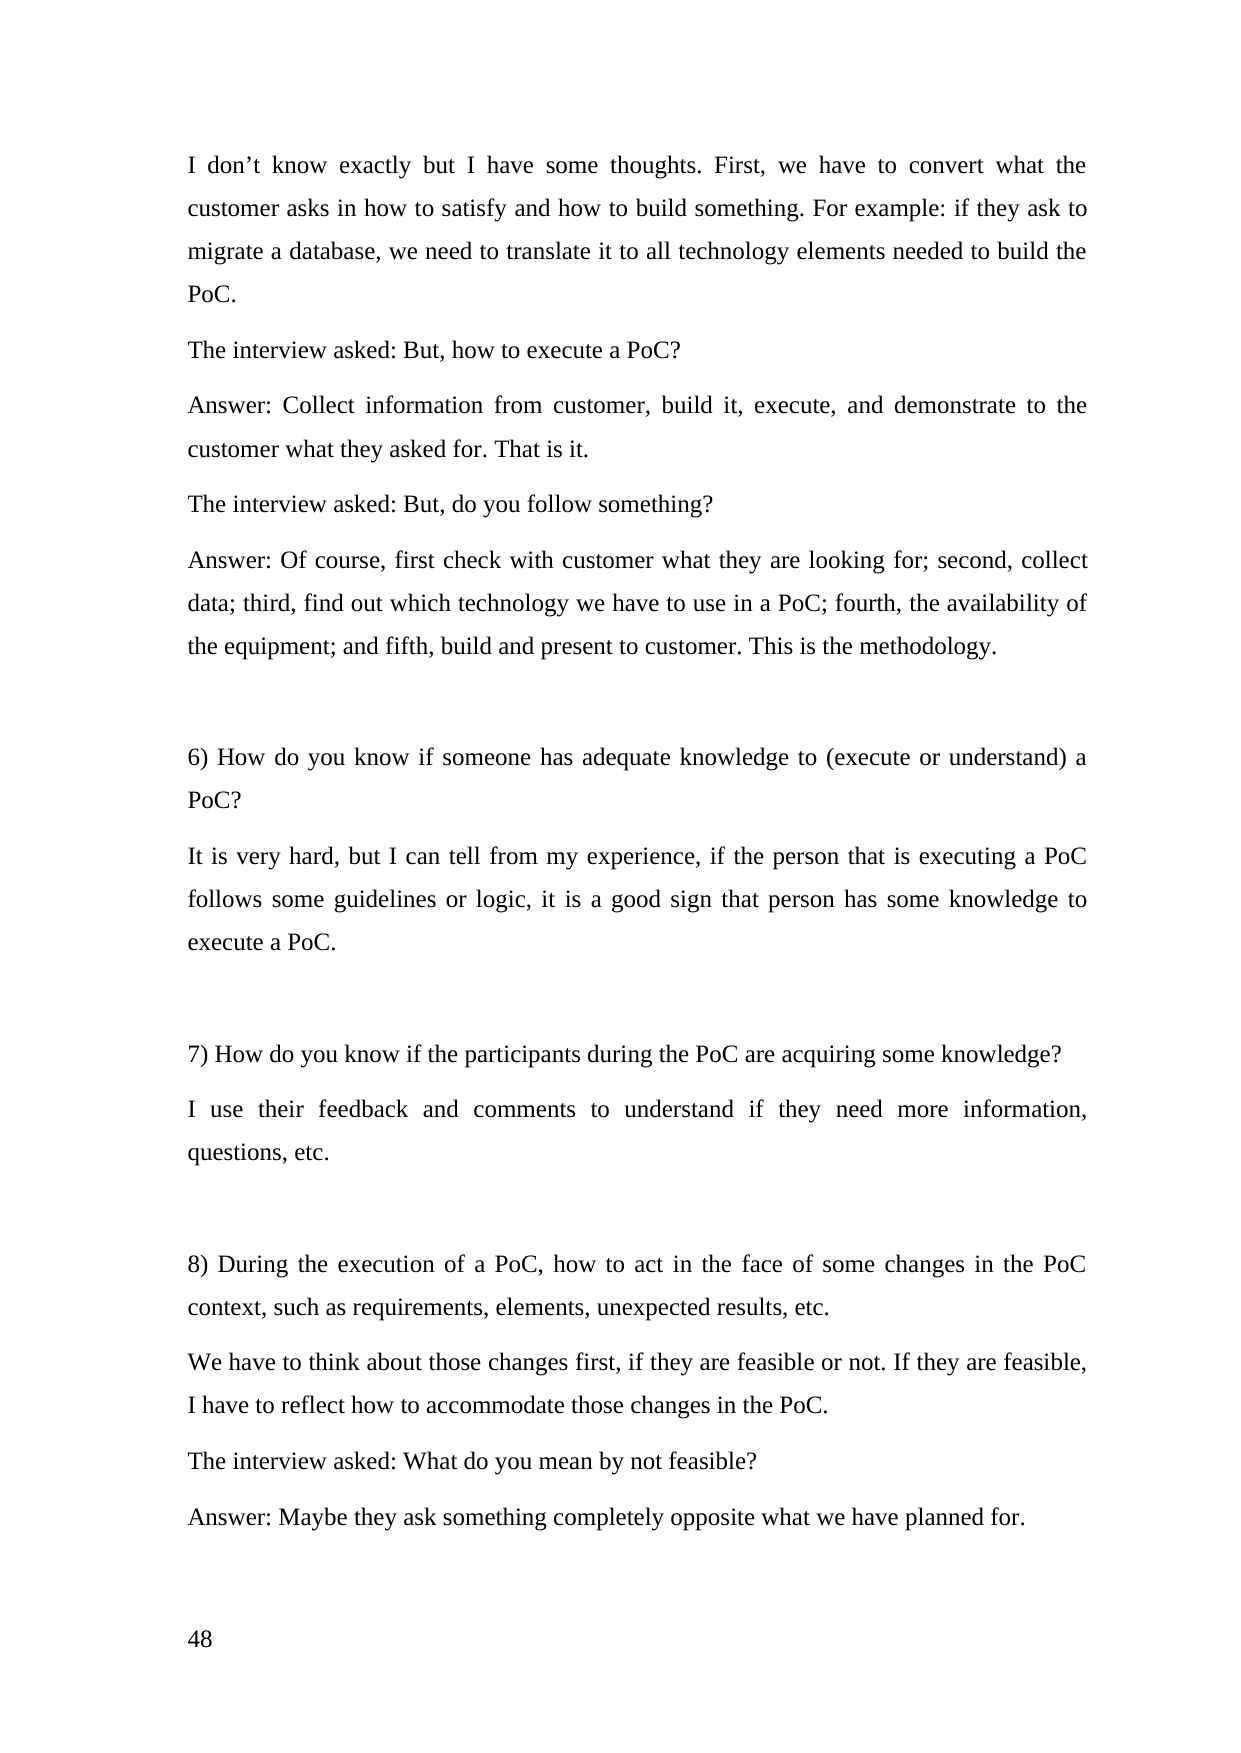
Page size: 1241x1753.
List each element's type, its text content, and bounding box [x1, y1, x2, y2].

text Answer: Maybe they ask something completely opposite what we have planned for. [187, 1502, 1088, 1531]
text 6) How do you know if someone has adequate knowledge to (execute or understand) a PoC? [187, 742, 1088, 814]
text 7) How do you know if the participants during the PoC are acquiring some knowledge? [187, 1039, 1088, 1067]
text The interview asked: But, do you follow something? [187, 489, 1088, 518]
text We have to think about those changes first, if they are feasible or not. If they are feasible, I have to reflect how to accommodate those changes in the PoC. [187, 1347, 1088, 1419]
text The interview asked: But, how to execute a PoC? [187, 335, 1088, 364]
text I don’t know exactly but I have some thoughts. First, we have to convert what the customer asks in how to satisfy and how to build something. For example: if they ask to migrate a database, we need to translate it to all technology elements needed to build the PoC. [187, 150, 1088, 308]
text Answer: Collect information from customer, build it, execute, and demonstrate to the customer what they asked for. That is it. [187, 391, 1088, 462]
text It is very hard, but I can tell from my experience, if the person that is executing a PoC follows some guidelines or logic, it is a good sign that person has some knowledge to execute a PoC. [187, 841, 1088, 956]
text I use their feedback and comments to understand if they need more information, questions, etc. [187, 1094, 1088, 1166]
text Answer: Of course, first check with customer what they are looking for; second, collect data; third, find out which technology we have to use in a PoC; fourth, the availability of the equipment; and fifth, build and present to customer. This is the methodology. [187, 545, 1088, 660]
text The interview asked: What do you mean by not feasible? [187, 1446, 1088, 1475]
text 8) During the execution of a PoC, how to act in the face of some changes in the PoC context, such as requirements, elements, unexpected results, etc. [187, 1249, 1088, 1321]
